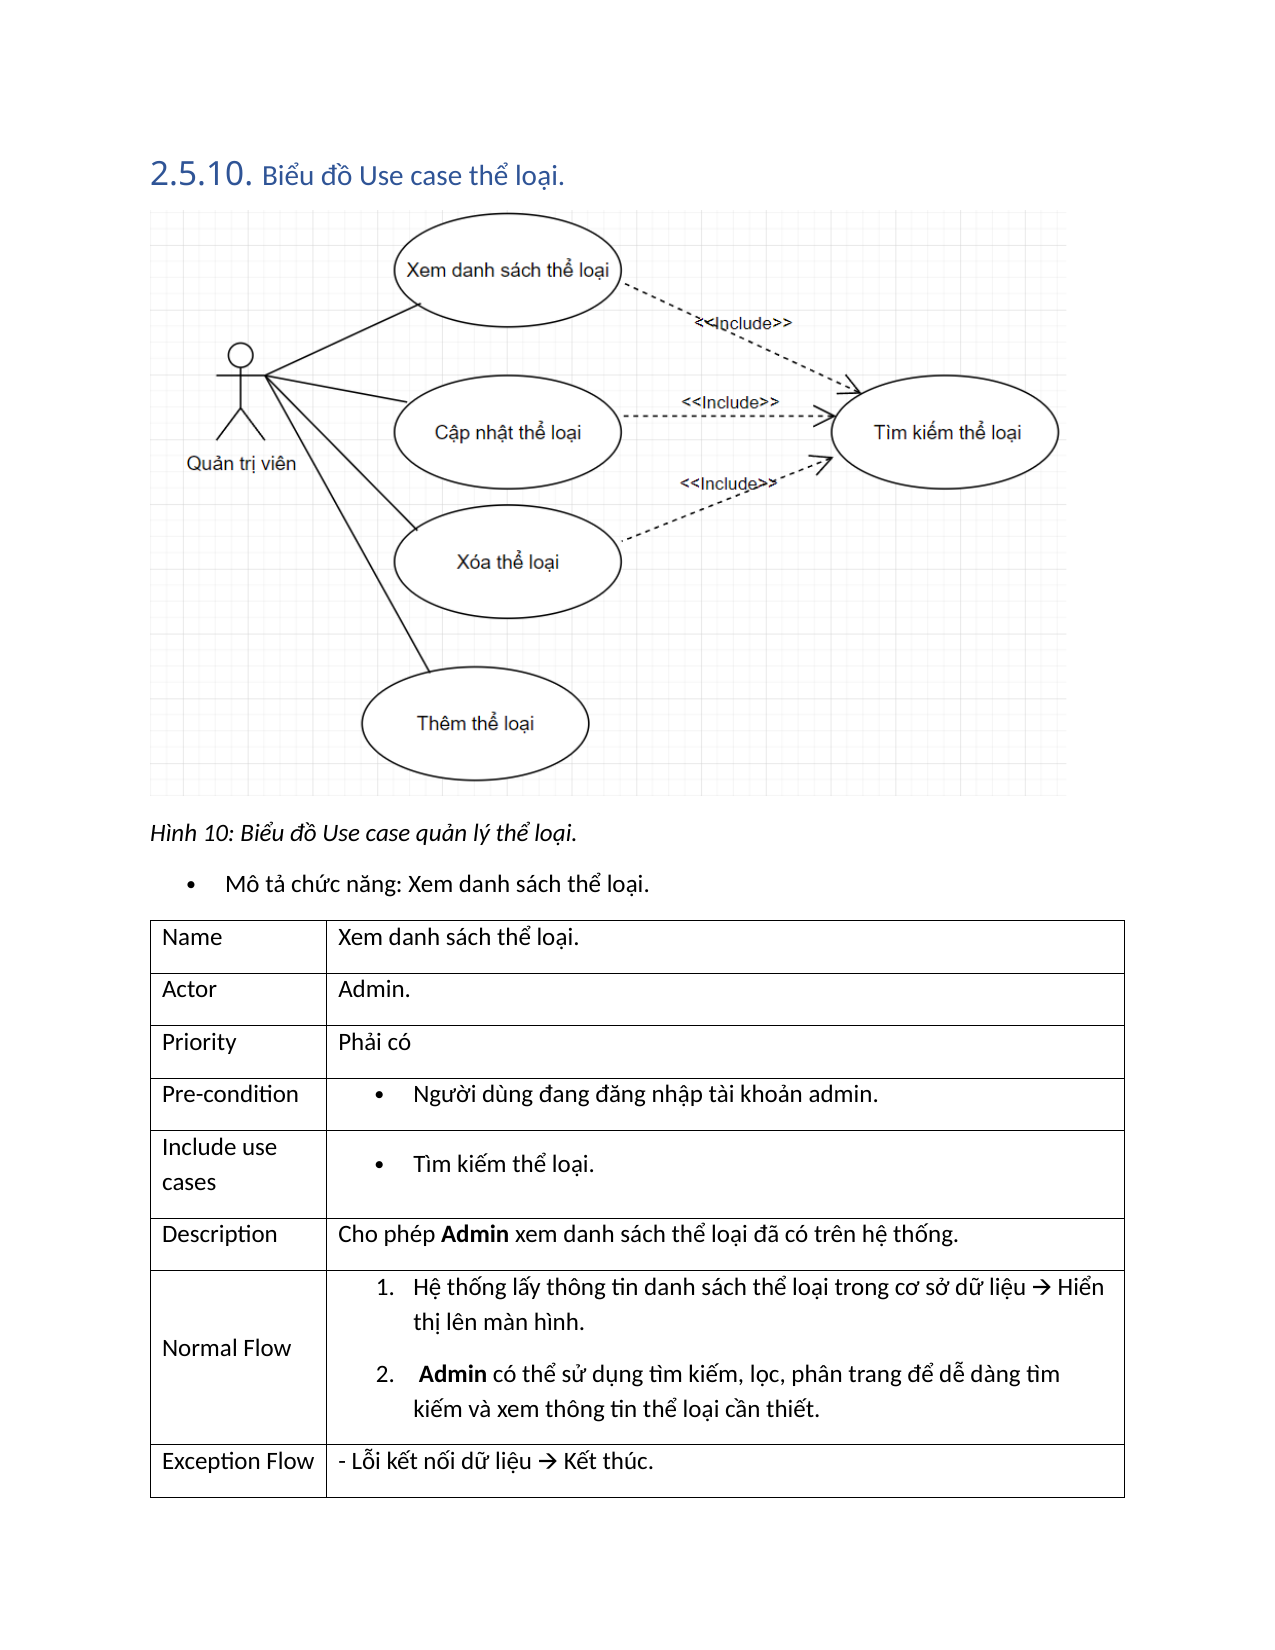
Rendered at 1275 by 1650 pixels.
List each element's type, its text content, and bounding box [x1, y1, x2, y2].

table_cell Người dùng đang đăng nhập tài khoản admin. [327, 1079, 1124, 1130]
table_cell Hệ thống lấy thông tin danh sách thể loại trong cơ sở dữ liệu 🡪 Hiển thị lên màn hình. Admin có thể sử dụng tìm kiếm, lọc, phân trang để dễ dàng tìm kiếm và xem thông tin thể loại cần thiết. [327, 1271, 1124, 1444]
table_cell Normal Flow [151, 1271, 326, 1444]
text Hình 10: Biểu đồ Use case quản lý thể loại. [150, 817, 1125, 847]
table_cell Pre-condition [151, 1079, 326, 1130]
table_cell - Lỗi kết nối dữ liệu 🡪 Kết thúc. [327, 1445, 1124, 1497]
table_cell Cho phép Admin xem danh sách thể loại đã có trên hệ thống. [327, 1219, 1124, 1270]
table_cell Include use cases [151, 1131, 326, 1217]
table_cell Exception Flow [151, 1445, 326, 1497]
table_cell Actor [151, 974, 326, 1025]
table_cell Tìm kiếm thể loại. [327, 1131, 1124, 1217]
table_header Xem danh sách thể loại. [327, 921, 1124, 972]
table_cell Phải có [327, 1026, 1124, 1077]
table_cell Admin. [327, 974, 1124, 1025]
list Mô tả chức năng: Xem danh sách thể loại. [187, 868, 1125, 899]
table_cell Description [151, 1219, 326, 1270]
subtitle 2.5.10. Biểu đồ Use case thể loại. [150, 150, 1125, 195]
picture [150, 210, 1067, 796]
table_cell Priority [151, 1026, 326, 1077]
table_header Name [151, 921, 326, 972]
